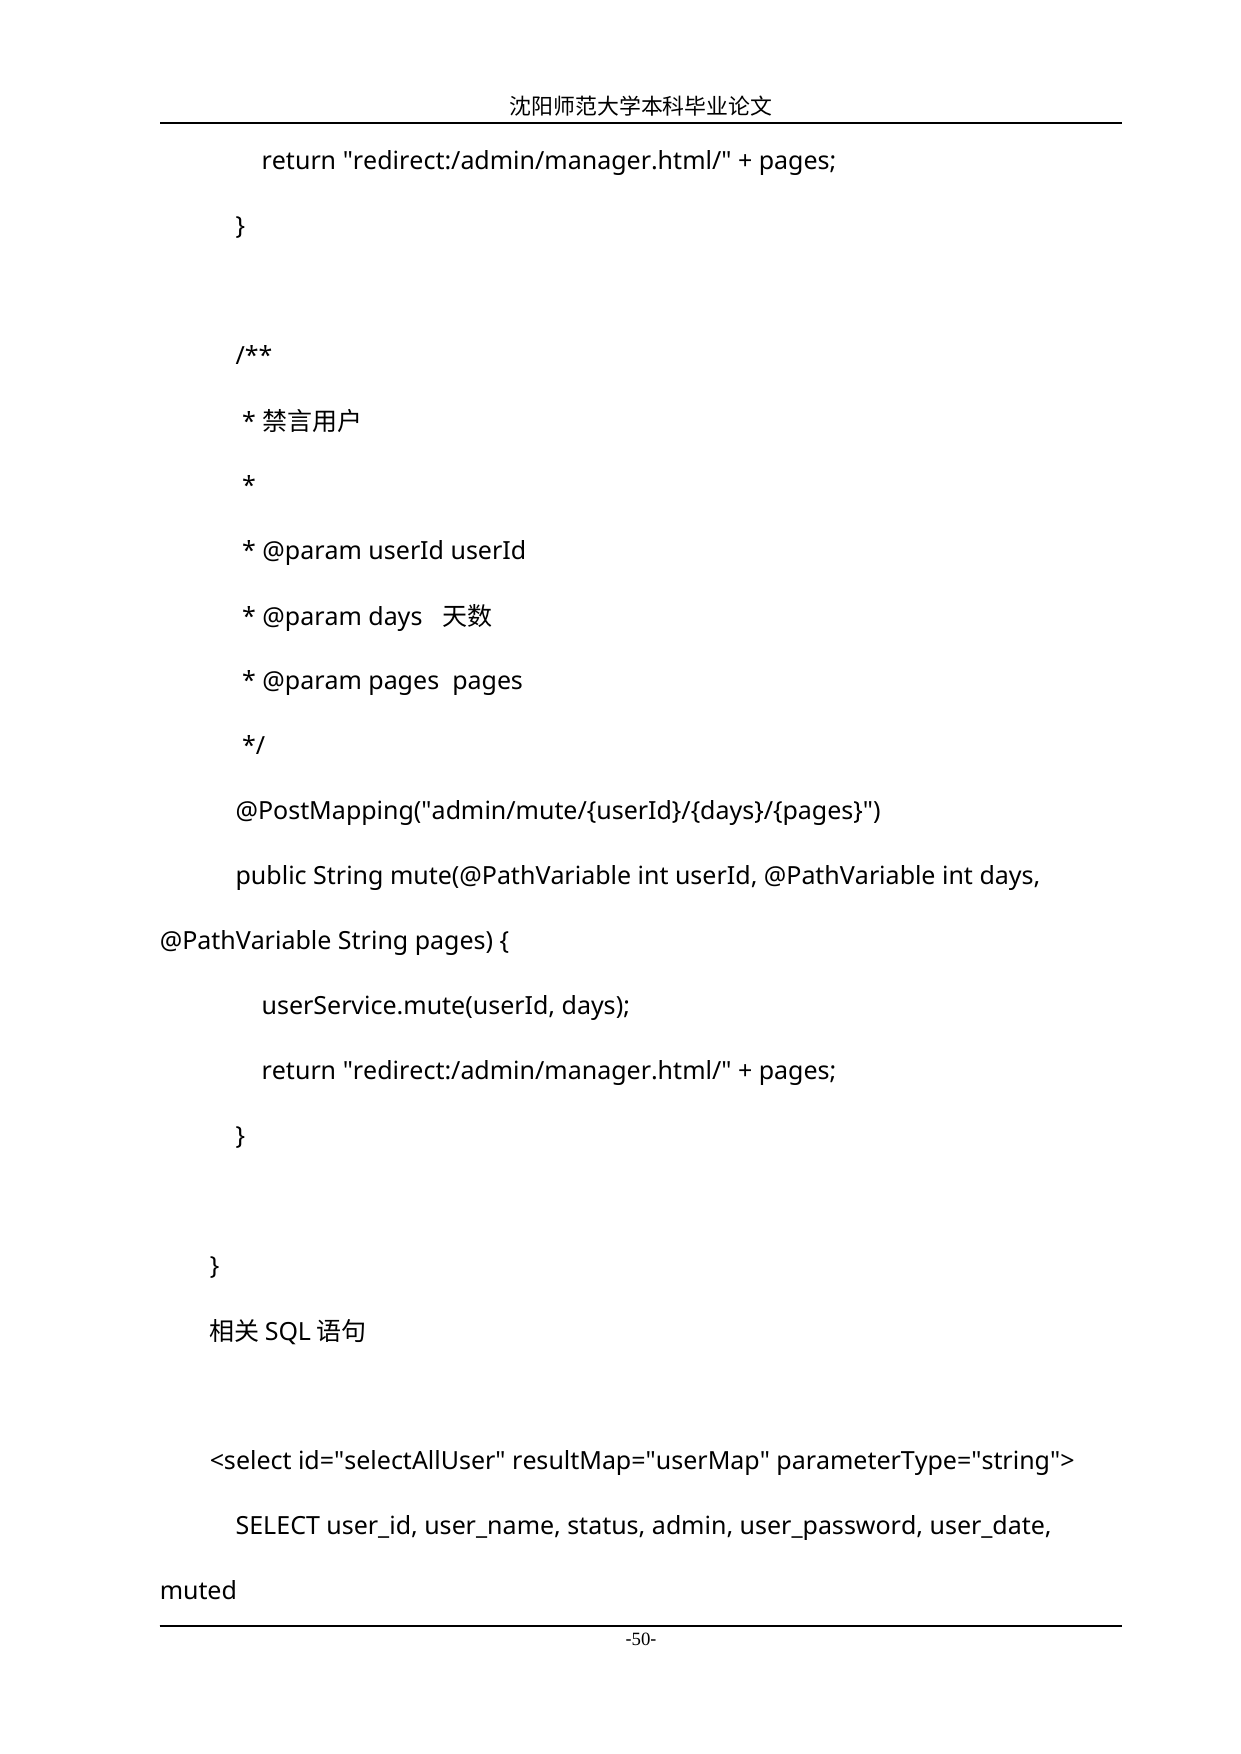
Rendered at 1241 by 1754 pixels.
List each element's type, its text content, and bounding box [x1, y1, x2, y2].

text @PostMapping("admin/mute/{userId}/{days}/{pages}") [159, 777, 1122, 842]
text <select id="selectAllUser" resultMap="userMap" parameterType="string"> [159, 1427, 1122, 1492]
text } [159, 1102, 1122, 1167]
text return "redirect:/admin/manager.html/" + pages; [159, 1037, 1122, 1102]
text return "redirect:/admin/manager.html/" + pages; [159, 127, 1122, 192]
text * @param days 天数 [159, 582, 1122, 647]
text 相关SQL语句 [159, 1297, 1122, 1362]
text * @param userId userId [159, 517, 1122, 582]
text * 禁言用户 [159, 387, 1122, 452]
text SELECT user_id, user_name, status, admin, user_password, user_date, muted [159, 1492, 1122, 1622]
text } [159, 1232, 1122, 1297]
text /** [159, 322, 1122, 387]
text public String mute(@PathVariable int userId, @PathVariable int days, @PathVariable String pages) { [159, 842, 1122, 972]
text */ [159, 712, 1122, 777]
text * @param pages pages [159, 647, 1122, 712]
text } [159, 192, 1122, 257]
text userService.mute(userId, days); [159, 972, 1122, 1037]
text * [159, 452, 1122, 517]
